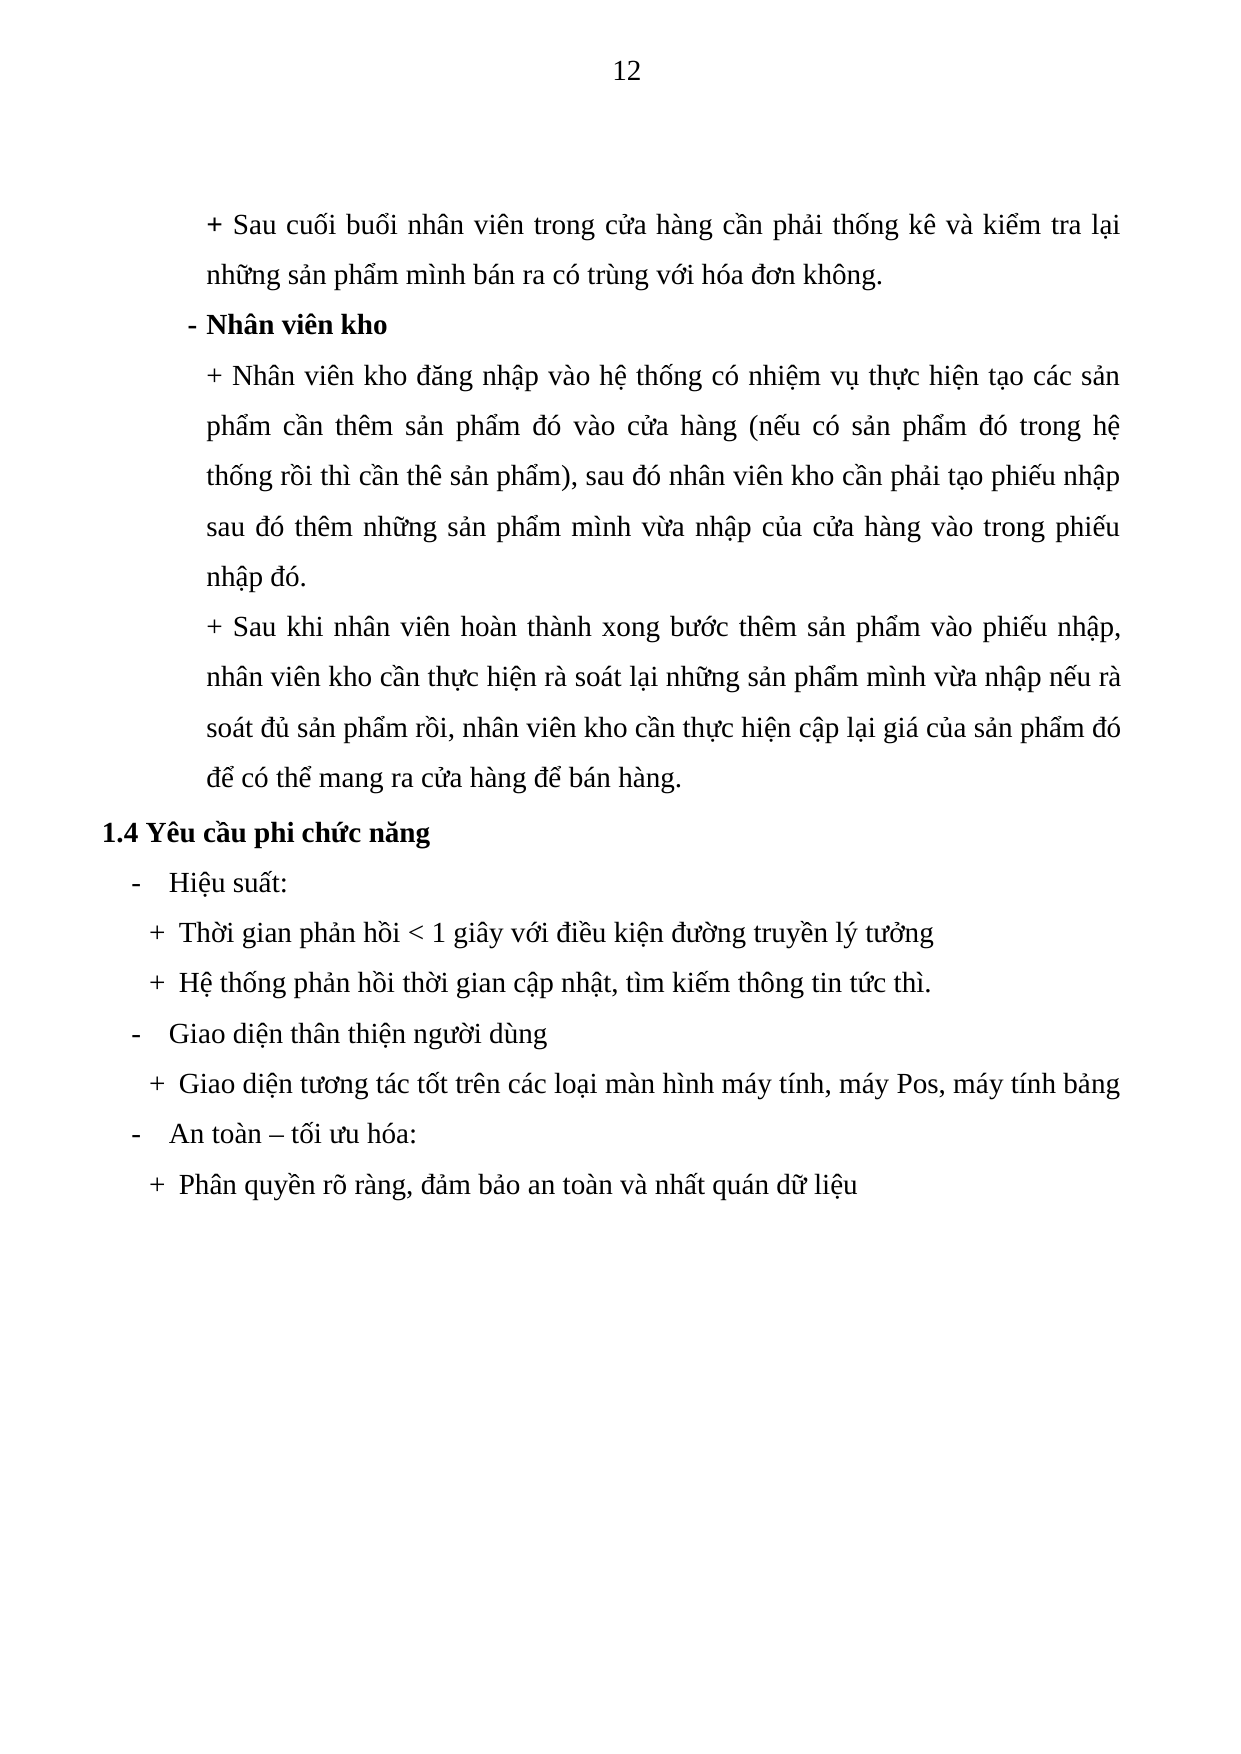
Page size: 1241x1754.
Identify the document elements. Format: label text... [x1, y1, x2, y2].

list Hiệu suất: [131, 865, 1122, 898]
list Giao diện thân thiện người dùng [131, 1016, 1122, 1049]
list + Sau khi nhân viên hoàn thành xong bước thêm sản phẩm vào phiếu nhập, nhân viên kho cần thực hiện rà soát lại những sản phẩm mình vừa nhập nếu rà soát đủ sản phẩm rồi, nhân viên kho cần thực hiện cập lại giá của sản phẩm đó để có thể mang ra cửa hàng để bán hàng. [206, 609, 1122, 794]
list An toàn – tối ưu hóa: [131, 1117, 1122, 1150]
list + Sau cuối buổi nhân viên trong cửa hàng cần phải thống kê và kiểm tra lại những sản phẩm mình bán ra có trùng với hóa đơn không. [206, 207, 1122, 291]
list Phân quyền rõ ràng, đảm bảo an toàn và nhất quán dữ liệu [149, 1167, 1122, 1200]
list Hệ thống phản hồi thời gian cập nhật, tìm kiếm thông tin tức thì. [149, 966, 1122, 999]
list Nhân viên kho [187, 307, 1122, 341]
list + Nhân viên kho đăng nhập vào hệ thống có nhiệm vụ thực hiện tạo các sản phẩm cần thêm sản phẩm đó vào cửa hàng (nếu có sản phẩm đó trong hệ thống rồi thì cần thê sản phẩm), sau đó nhân viên kho cần phải tạo phiếu nhập sau đó thêm những sản phẩm mình vừa nhập của cửa hàng vào trong phiếu nhập đó. [206, 358, 1122, 592]
list Giao diện tương tác tốt trên các loại màn hình máy tính, máy Pos, máy tính bảng [149, 1066, 1122, 1100]
list Thời gian phản hồi < 1 giây với điều kiện đường truyền lý tưởng [149, 915, 1122, 949]
subtitle 1.4 Yêu cầu phi chức năng [102, 815, 1122, 848]
